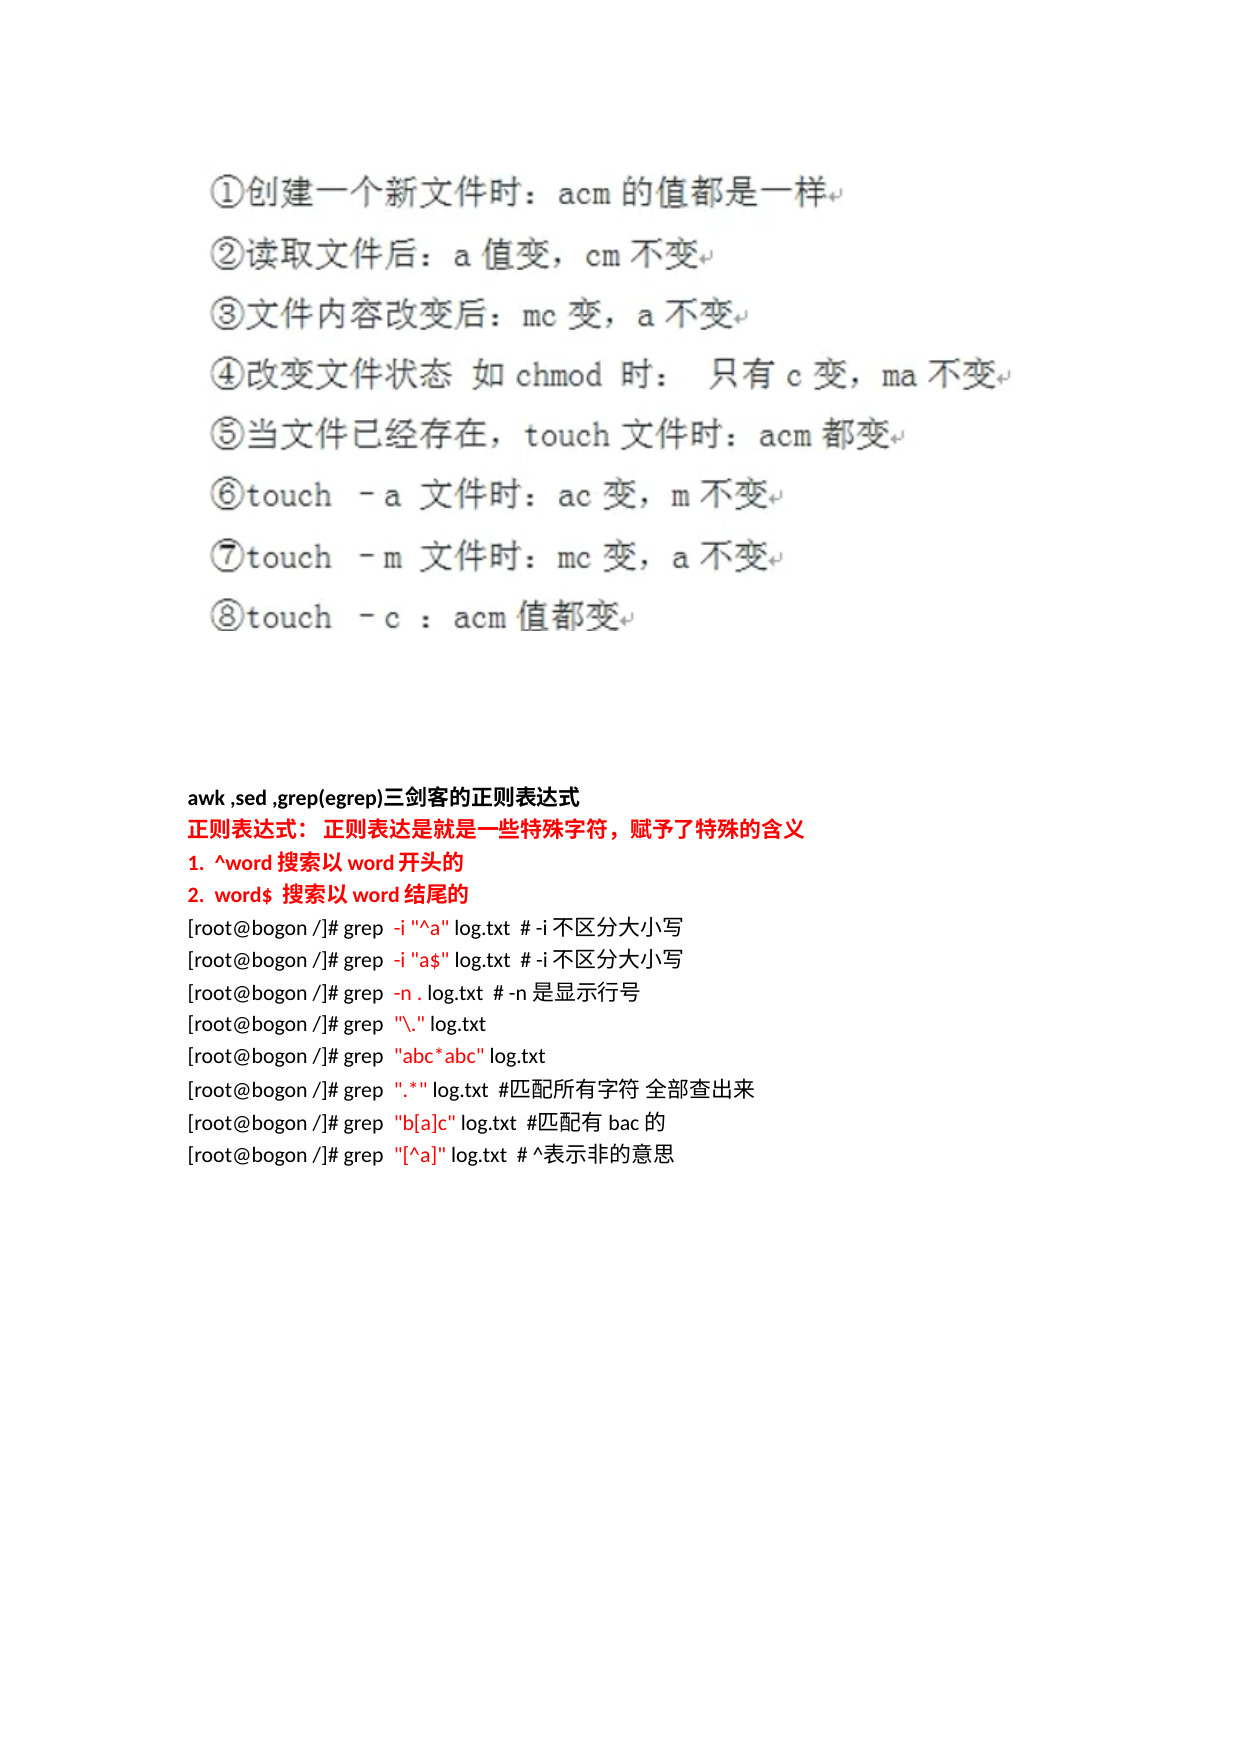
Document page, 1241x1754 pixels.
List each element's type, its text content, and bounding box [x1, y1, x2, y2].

text awk ,sed ,grep(egrep)三剑客的正则表达式 [187, 779, 1053, 812]
text [root@bogon /]# grep -i "^a" log.txt # -i 不区分大小写 [187, 909, 1053, 942]
text [root@bogon /]# grep -i "a$" log.txt # -i 不区分大小写 [187, 942, 1053, 974]
text [root@bogon /]# grep ".*" log.txt #匹配所有字符 全部查出来 [187, 1072, 1053, 1104]
text 1. ^word 搜索以word开头的 [187, 844, 1053, 877]
text 正则表达式： 正则表达是就是一些特殊字符，赋予了特殊的含义 [187, 812, 1053, 844]
text [root@bogon /]# grep "abc*abc" log.txt [187, 1039, 1053, 1072]
picture [187, 162, 1053, 631]
text [root@bogon /]# grep -n . log.txt # -n 是显示行号 [187, 974, 1053, 1007]
text [root@bogon /]# grep "\." log.txt [187, 1007, 1053, 1039]
text [root@bogon /]# grep "b[a]c" log.txt #匹配有 bac 的 [187, 1104, 1053, 1137]
text 2. word$ 搜索以word结尾的 [187, 877, 1053, 909]
text [root@bogon /]# grep "[^a]" log.txt # ^表示非的意思 [187, 1137, 1053, 1169]
